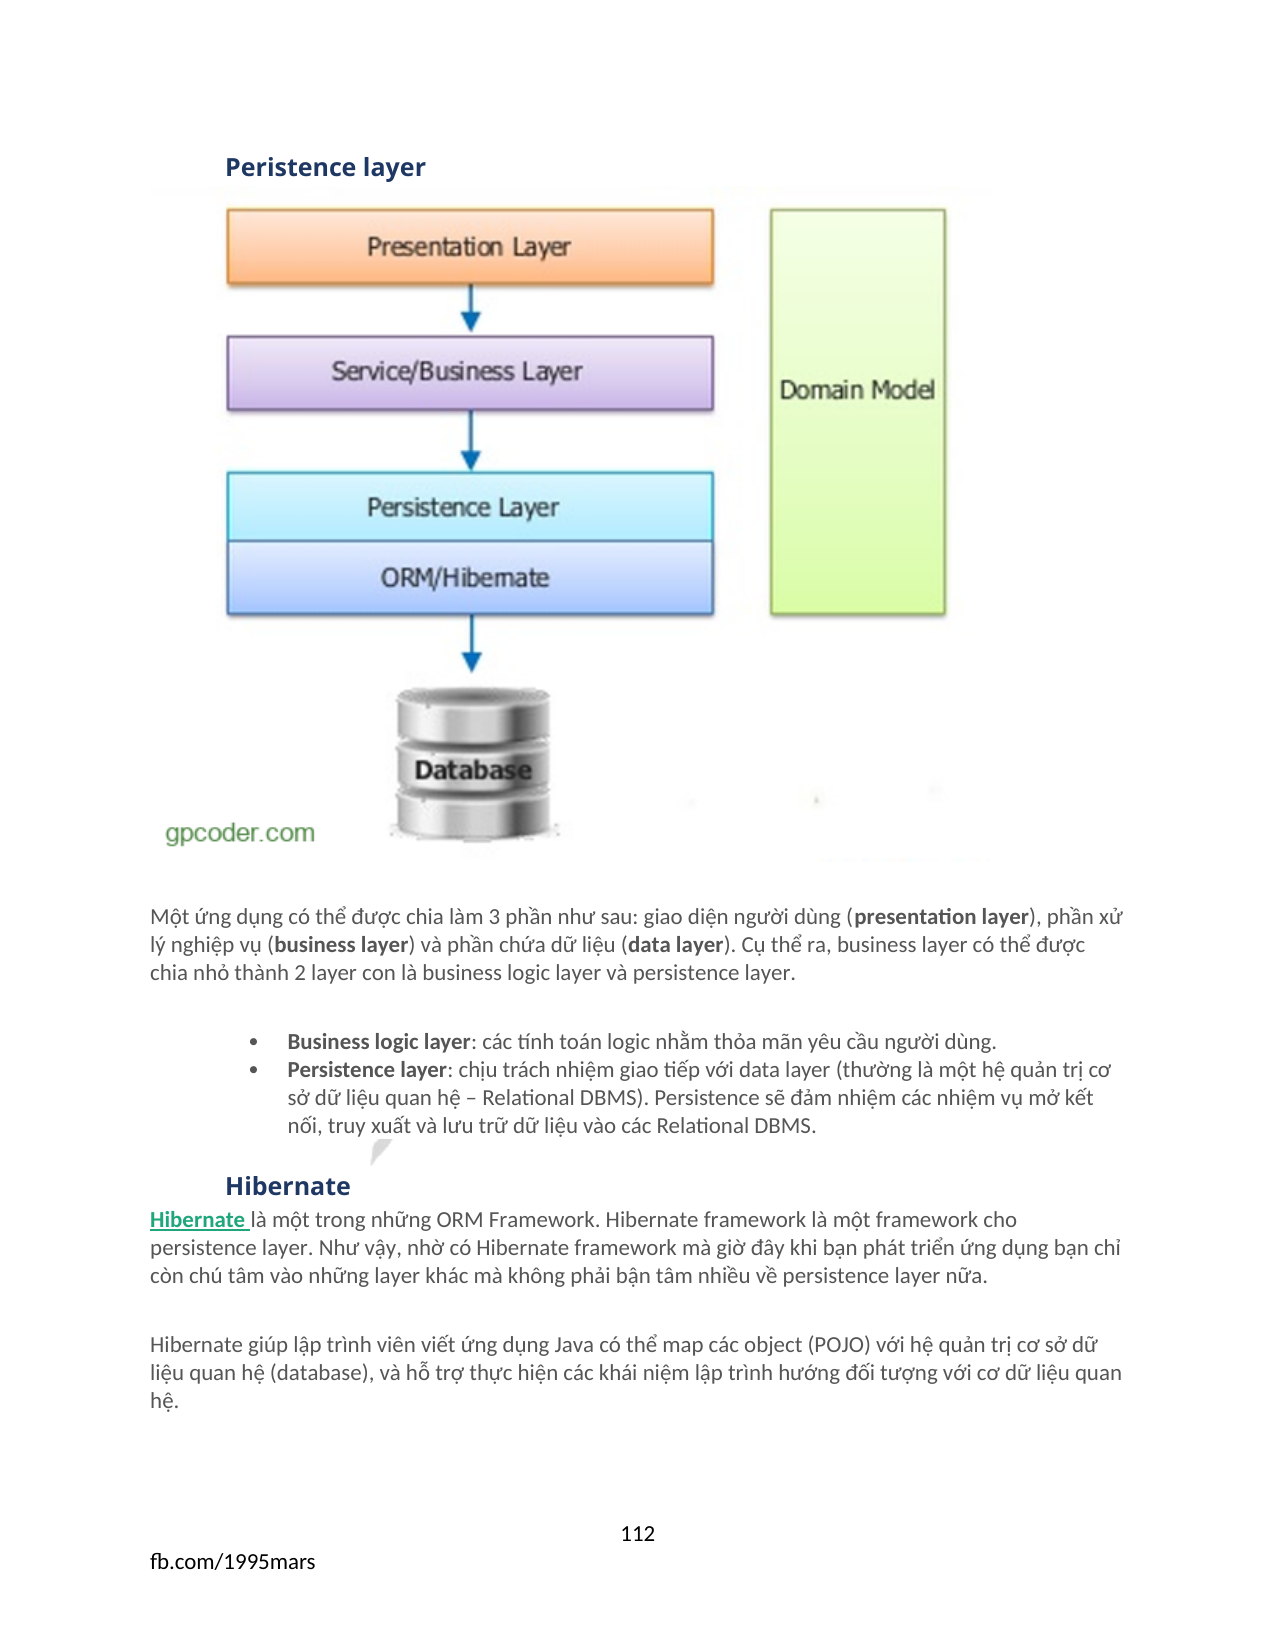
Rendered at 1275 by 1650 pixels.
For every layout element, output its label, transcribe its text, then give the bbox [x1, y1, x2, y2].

text Hibernate giúp lập trình viên viết ứng dụng Java có thể map các object (POJO) với hệ quản trị cơ sở dữ liệu quan hệ (database), và hỗ trợ thực hiện các khái niệm lập trình hướng đối tượng với cơ dữ liệu quan hệ. [150, 1330, 1125, 1414]
subtitle Hibernate [150, 1168, 1125, 1202]
text Hibernate là một trong những ORM Framework. Hibernate framework là một framework cho persistence layer. Như vậy, nhờ có Hibernate framework mà giờ đây khi bạn phát triển ứng dụng bạn chỉ còn chú tâm vào những layer khác mà không phải bận tâm nhiều về persistence layer nữa. [150, 1205, 1125, 1289]
text Một ứng dụng có thể được chia làm 3 phần như sau: giao diện người dùng (presentation layer), phần xử lý nghiệp vụ (business layer) và phần chứa dữ liệu (data layer). Cụ thể ra, business layer có thể được chia nhỏ thành 2 layer con là business logic layer và persistence layer. [150, 902, 1125, 986]
list Persistence layer: chịu trách nhiệm giao tiếp với data layer (thường là một hệ quản trị cơ sở dữ liệu quan hệ – Relational DBMS). Persistence sẽ đảm nhiệm các nhiệm vụ mở kết nối, truy xuất và lưu trữ dữ liệu vào các Relational DBMS. [250, 1055, 1125, 1139]
subtitle Peristence layer [150, 150, 1125, 184]
list Business logic layer: các tính toán logic nhằm thỏa mãn yêu cầu người dùng. [250, 1027, 1125, 1055]
picture [150, 186, 991, 862]
